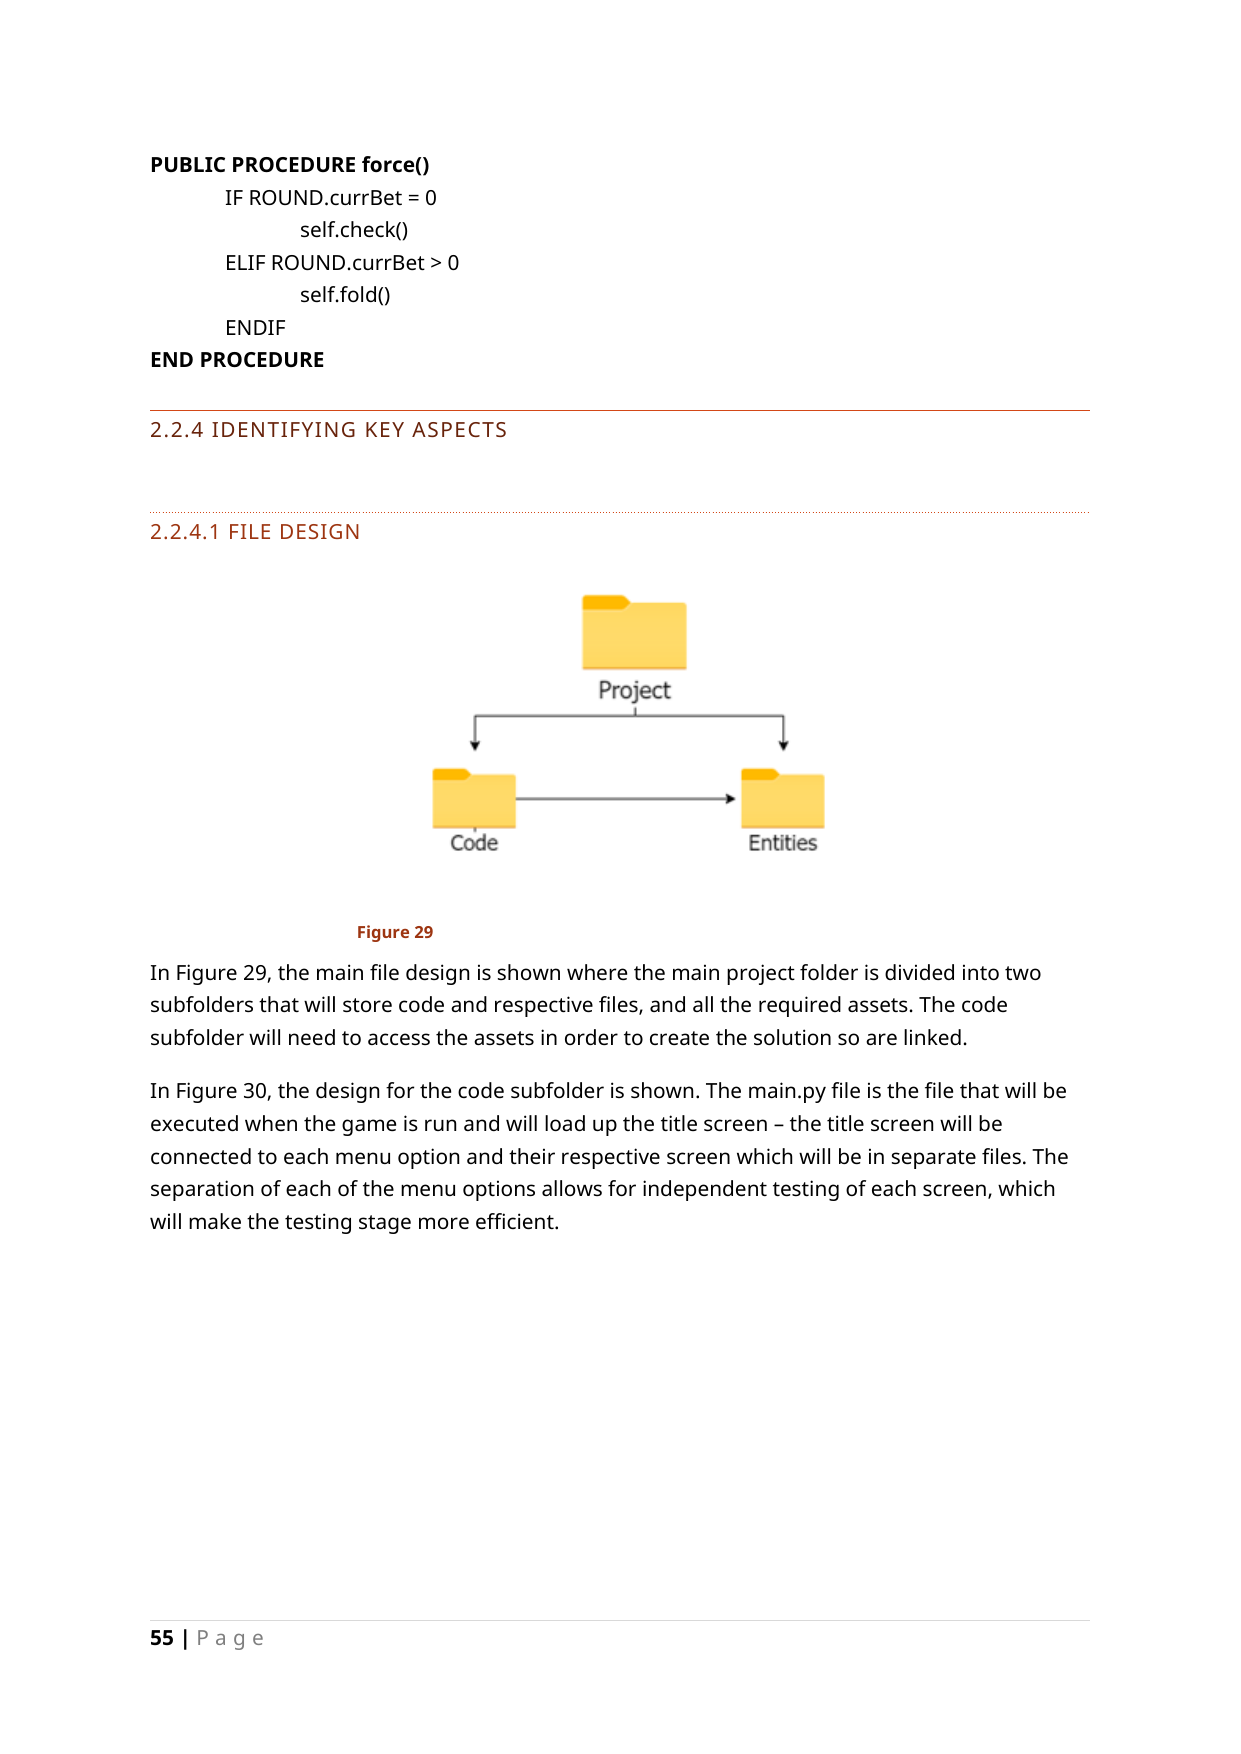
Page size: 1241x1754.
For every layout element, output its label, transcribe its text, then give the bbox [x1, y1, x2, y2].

subtitle 2.2.4 Identifying Key Aspects [150, 411, 1090, 444]
text PUBLIC PROCEDURE force() IF ROUND.currBet = 0 self.check() ELIF ROUND.currBet > 0 self.fold() ENDIF END PROCEDURE [150, 150, 1090, 374]
subtitle 2.2.4.1 File Design [150, 512, 1090, 546]
text In Figure 30, the design for the code subfolder is shown. The main.py file is the file that will be executed when the game is run and will load up the title screen – the title screen will be connected to each menu option and their respective screen which will be in separate files. The separation of each of the menu options allows for independent testing of each screen, which will make the testing stage more efficient. [150, 1077, 1090, 1235]
picture [356, 556, 872, 901]
